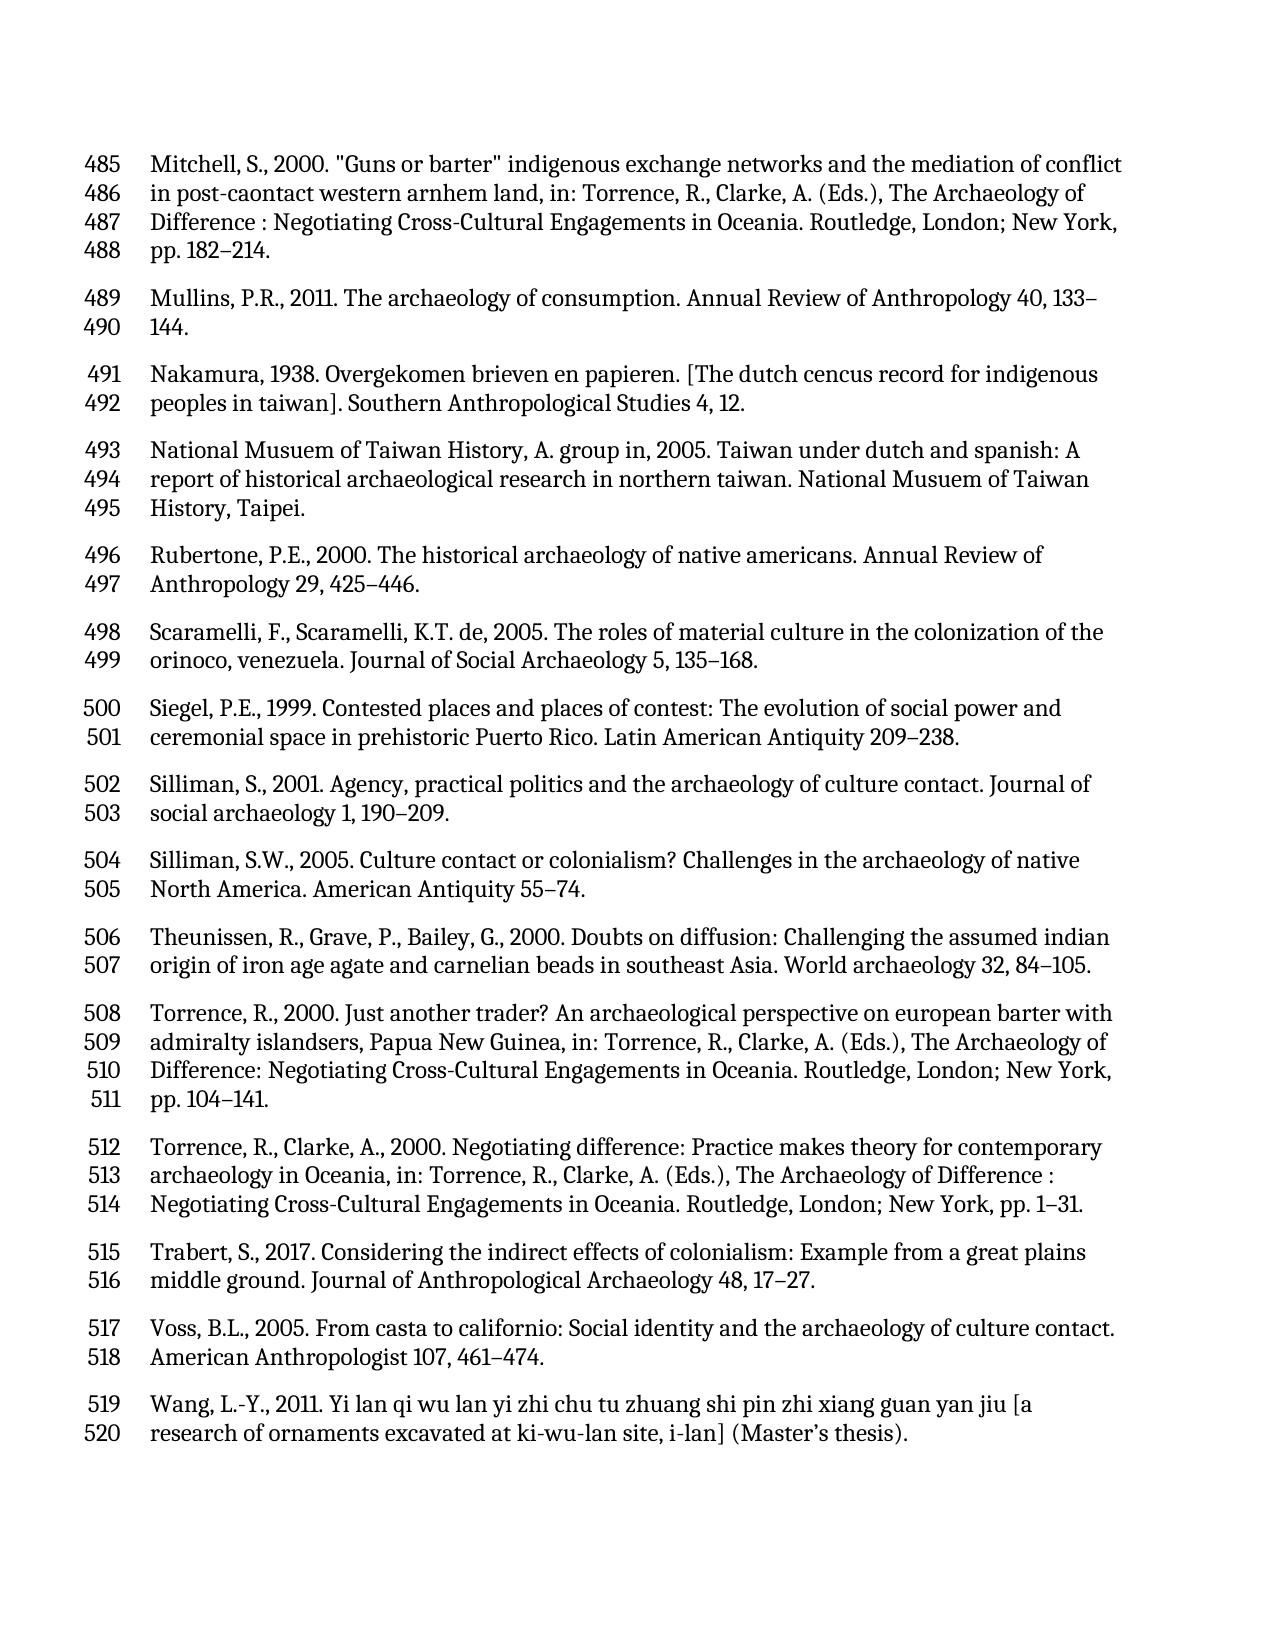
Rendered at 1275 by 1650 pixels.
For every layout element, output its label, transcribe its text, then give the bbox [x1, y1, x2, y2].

text Voss, B.L., 2005. From casta to californio: Social identity and the archaeology of culture contact. American Anthropologist 107, 461–474. [150, 1314, 1125, 1371]
text Mullins, P.R., 2011. The archaeology of consumption. Annual Review of Anthropology 40, 133–144. [150, 284, 1125, 341]
text Nakamura, 1938. Overgekomen brieven en papieren. [The dutch cencus record for indigenous peoples in taiwan]. Southern Anthropological Studies 4, 12. [150, 360, 1125, 417]
text Silliman, S.W., 2005. Culture contact or colonialism? Challenges in the archaeology of native North America. American Antiquity 55–74. [150, 846, 1125, 904]
text Rubertone, P.E., 2000. The historical archaeology of native americans. Annual Review of Anthropology 29, 425–446. [150, 541, 1125, 599]
text Torrence, R., Clarke, A., 2000. Negotiating difference: Practice makes theory for contemporary archaeology in Oceania, in: Torrence, R., Clarke, A. (Eds.), The Archaeology of Difference : Negotiating Cross-Cultural Engagements in Oceania. Routledge, London; New York, pp. 1–31. [150, 1132, 1125, 1219]
text Torrence, R., 2000. Just another trader? An archaeological perspective on european barter with admiralty islandsers, Papua New Guinea, in: Torrence, R., Clarke, A. (Eds.), The Archaeology of Difference: Negotiating Cross-Cultural Engagements in Oceania. Routledge, London; New York, pp. 104–141. [150, 999, 1125, 1114]
text Silliman, S., 2001. Agency, practical politics and the archaeology of culture contact. Journal of social archaeology 1, 190–209. [150, 770, 1125, 827]
text Scaramelli, F., Scaramelli, K.T. de, 2005. The roles of material culture in the colonization of the orinoco, venezuela. Journal of Social Archaeology 5, 135–168. [150, 617, 1125, 675]
text Trabert, S., 2017. Considering the indirect effects of colonialism: Example from a great plains middle ground. Journal of Anthropological Archaeology 48, 17–27. [150, 1237, 1125, 1295]
text Siegel, P.E., 1999. Contested places and places of contest: The evolution of social power and ceremonial space in prehistoric Puerto Rico. Latin American Antiquity 209–238. [150, 694, 1125, 751]
text Theunissen, R., Grave, P., Bailey, G., 2000. Doubts on diffusion: Challenging the assumed indian origin of iron age agate and carnelian beads in southeast Asia. World archaeology 32, 84–105. [150, 922, 1125, 980]
text Mitchell, S., 2000. "Guns or barter" indigenous exchange networks and the mediation of conflict in post-caontact western arnhem land, in: Torrence, R., Clarke, A. (Eds.), The Archaeology of Difference : Negotiating Cross-Cultural Engagements in Oceania. Routledge, London; New York, pp. 182–214. [150, 150, 1125, 265]
text Wang, L.-Y., 2011. Yi lan qi wu lan yi zhi chu tu zhuang shi pin zhi xiang guan yan jiu [a research of ornaments excavated at ki-wu-lan site, i-lan] (Master’s thesis). [150, 1390, 1125, 1447]
text National Musuem of Taiwan History, A. group in, 2005. Taiwan under dutch and spanish: A report of historical archaeological research in northern taiwan. National Musuem of Taiwan History, Taipei. [150, 436, 1125, 522]
